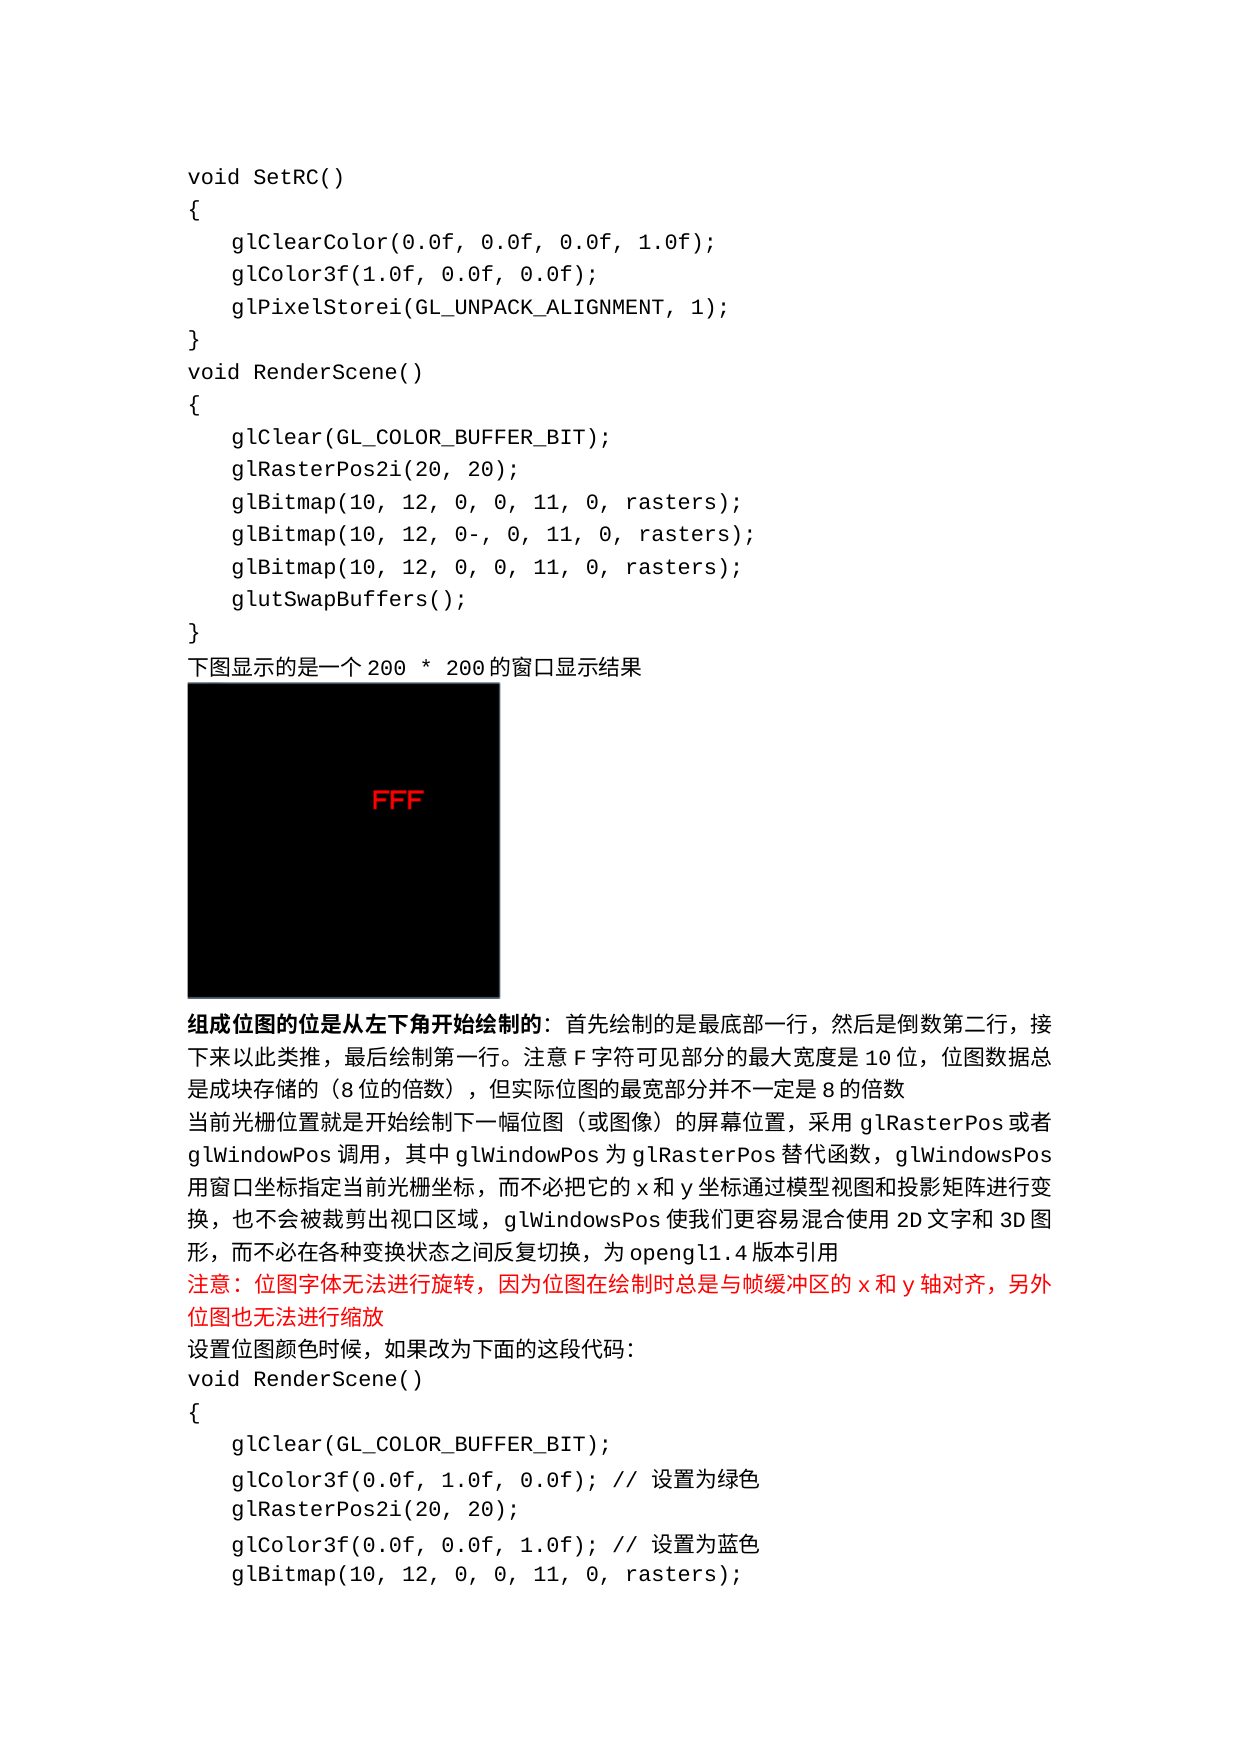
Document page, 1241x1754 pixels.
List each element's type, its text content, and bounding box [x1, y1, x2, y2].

text 注意：位图字体无法进行旋转，因为位图在绘制时总是与帧缓冲区的x和y轴对齐，另外，位图也无法进行缩放 [187, 1267, 1053, 1332]
text void RenderScene() [187, 357, 1053, 389]
text glColor3f(0.0f, 0.0f, 1.0f); // 设置为蓝色 [187, 1527, 1053, 1559]
text 组成位图的位是从左下角开始绘制的：首先绘制的是最底部一行，然后是倒数第二行，接下来以此类推，最后绘制第一行。注意F字符可见部分的最大宽度是10位，位图数据总是成块存储的（8位的倍数），但实际位图的最宽部分并不一定是8的倍数 [187, 1007, 1053, 1104]
text } [187, 324, 1053, 357]
text glClearColor(0.0f, 0.0f, 0.0f, 1.0f); [187, 227, 1053, 259]
text glBitmap(10, 12, 0-, 0, 11, 0, rasters); [187, 519, 1053, 552]
text 下图显示的是一个200 * 200的窗口显示结果 [187, 649, 1053, 682]
text { [187, 194, 1053, 227]
text glRasterPos2i(20, 20); [187, 454, 1053, 487]
text 设置位图颜色时候，如果改为下面的这段代码： [187, 1332, 1053, 1364]
picture [187, 682, 501, 999]
text glClear(GL_COLOR_BUFFER_BIT); [187, 422, 1053, 454]
text void RenderScene() [187, 1364, 1053, 1397]
text glColor3f(0.0f, 1.0f, 0.0f); // 设置为绿色 [187, 1462, 1053, 1494]
text glRasterPos2i(20, 20); [187, 1494, 1053, 1527]
text } [187, 617, 1053, 649]
text { [187, 1397, 1053, 1429]
text glBitmap(10, 12, 0, 0, 11, 0, rasters); [187, 1559, 1053, 1592]
text glColor3f(1.0f, 0.0f, 0.0f); [187, 259, 1053, 292]
text glBitmap(10, 12, 0, 0, 11, 0, rasters); [187, 552, 1053, 584]
text void SetRC() [187, 162, 1053, 194]
text glPixelStorei(GL_UNPACK_ALIGNMENT, 1); [187, 292, 1053, 324]
text 当前光栅位置就是开始绘制下一幅位图（或图像）的屏幕位置，采用glRasterPos或者glWindowPos调用，其中glWindowPos为glRasterPos替代函数，glWindowsPos用窗口坐标指定当前光栅坐标，而不必把它的x和y坐标通过模型视图和投影矩阵进行变换，也不会被裁剪出视口区域，glWindowsPos使我们更容易混合使用2D文字和3D图形，而不必在各种变换状态之间反复切换，为opengl1.4版本引用 [187, 1104, 1053, 1267]
text glClear(GL_COLOR_BUFFER_BIT); [187, 1429, 1053, 1462]
text { [187, 389, 1053, 422]
text glBitmap(10, 12, 0, 0, 11, 0, rasters); [187, 487, 1053, 519]
text glutSwapBuffers(); [187, 584, 1053, 617]
